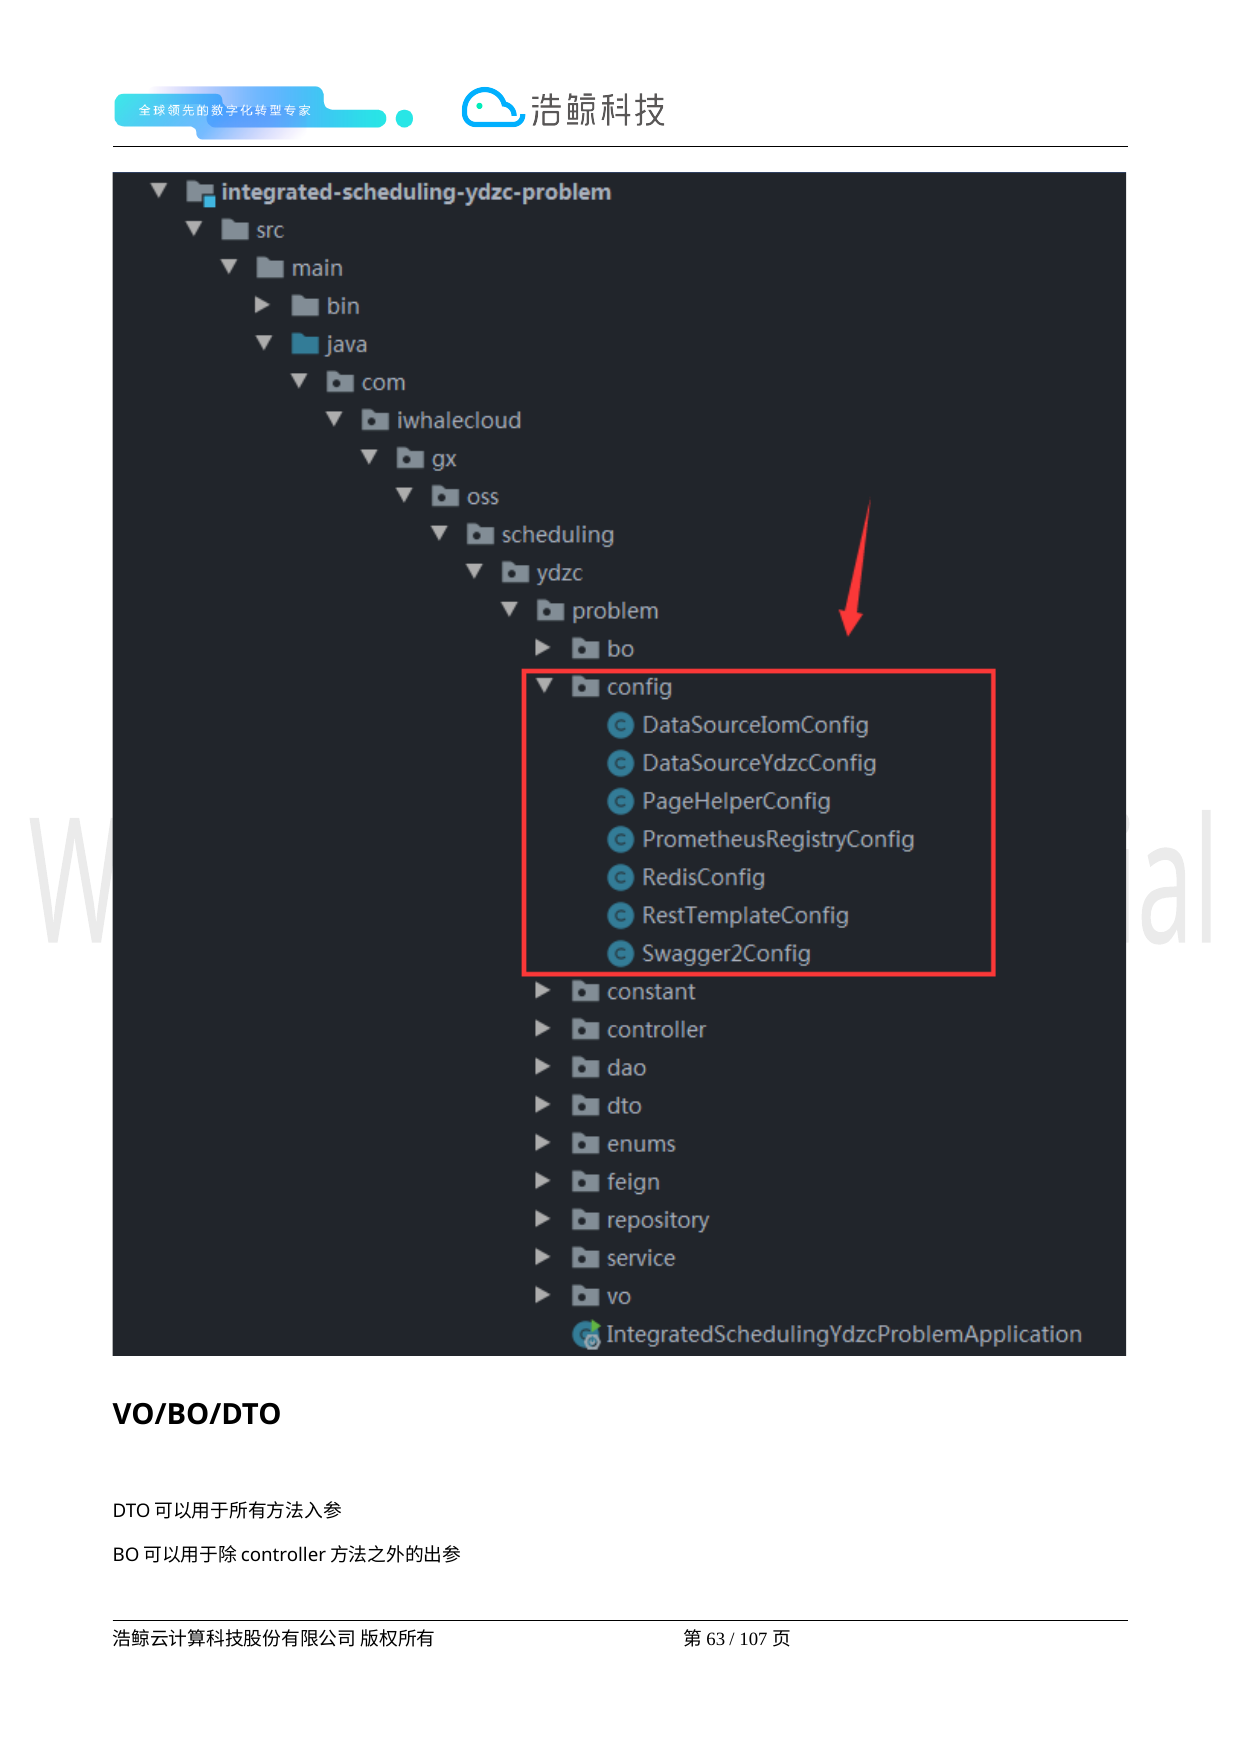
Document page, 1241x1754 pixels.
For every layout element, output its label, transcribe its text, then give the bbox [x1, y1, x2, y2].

picture [112, 81, 417, 144]
text DTO可以用于所有方法入参 [112, 1487, 1128, 1531]
text BO可以用于除controller方法之外的出参 [112, 1531, 1128, 1575]
picture [112, 172, 1127, 1356]
subtitle VO/BO/DTO [112, 1391, 1128, 1435]
picture [423, 70, 668, 144]
